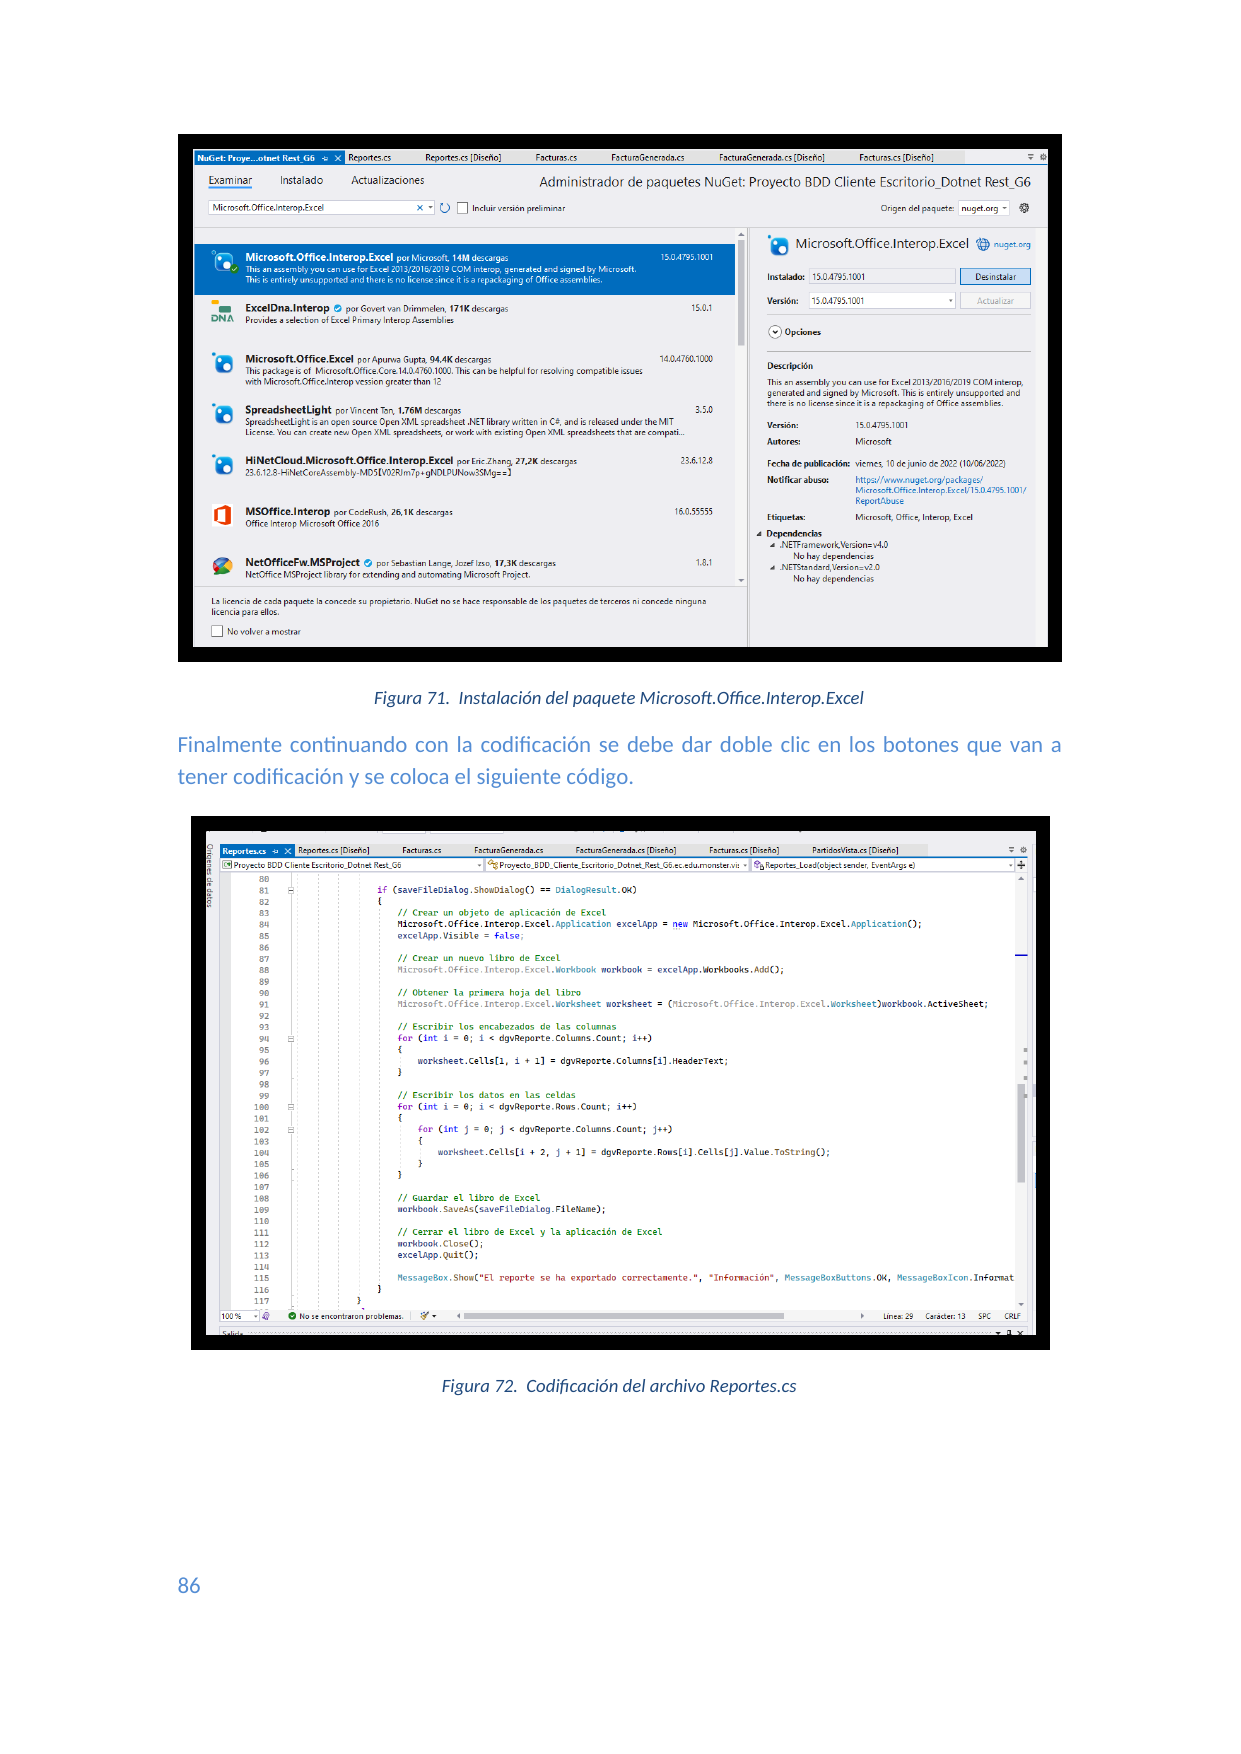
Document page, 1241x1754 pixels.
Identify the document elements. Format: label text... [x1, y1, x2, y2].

text Finalmente continuando con la codificación se debe dar doble clic en los botones que van a tener codificación y se coloca el siguiente código. [177, 730, 1063, 790]
picture [206, 831, 1036, 1335]
picture [193, 149, 1048, 647]
